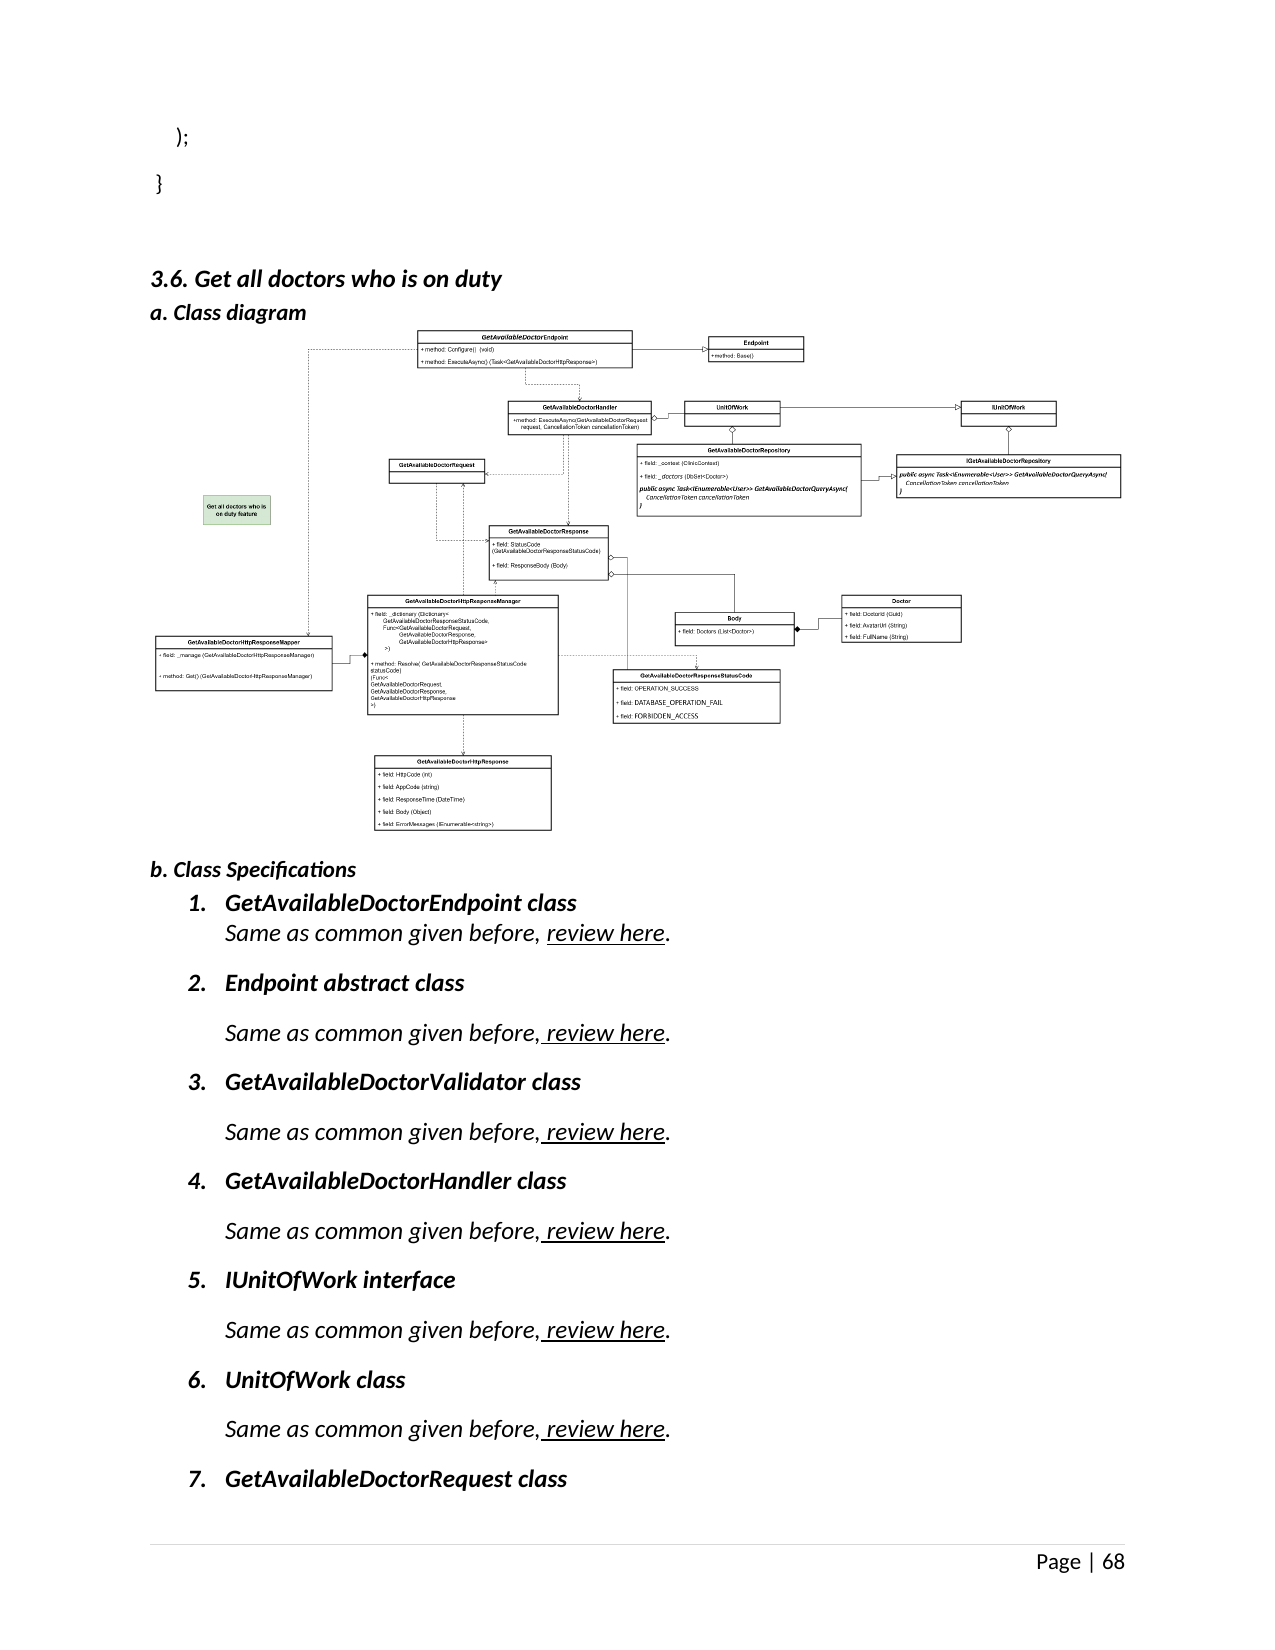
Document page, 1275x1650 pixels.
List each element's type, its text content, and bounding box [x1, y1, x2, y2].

list UnitOfWork class [187, 1364, 1125, 1394]
text } [150, 169, 1125, 197]
text Same as common given before, review here. [225, 1314, 1125, 1345]
list IUnitOfWork interface [187, 1265, 1125, 1295]
subtitle GetAvailableDoctorEndpoint class [187, 887, 1125, 918]
text Same as common given before, review here. [225, 1116, 1125, 1146]
text ); [150, 122, 1125, 150]
text Same as common given before, review here. [225, 1215, 1125, 1246]
list Endpoint abstract class [187, 967, 1125, 998]
text Same as common given before, review here. [225, 1017, 1125, 1047]
text Same as common given before, review here. [225, 918, 1125, 948]
list GetAvailableDoctorValidator class [187, 1066, 1125, 1097]
subtitle a. Class diagram [150, 298, 1125, 325]
subtitle 3.6. Get all doctors who is on duty [150, 263, 1125, 293]
text Same as common given before, review here. [225, 1413, 1125, 1444]
list GetAvailableDoctorRequest class [187, 1463, 1125, 1493]
picture [150, 325, 1125, 836]
subtitle b. Class Specifications [150, 855, 1125, 883]
list GetAvailableDoctorHandler class [187, 1166, 1125, 1196]
